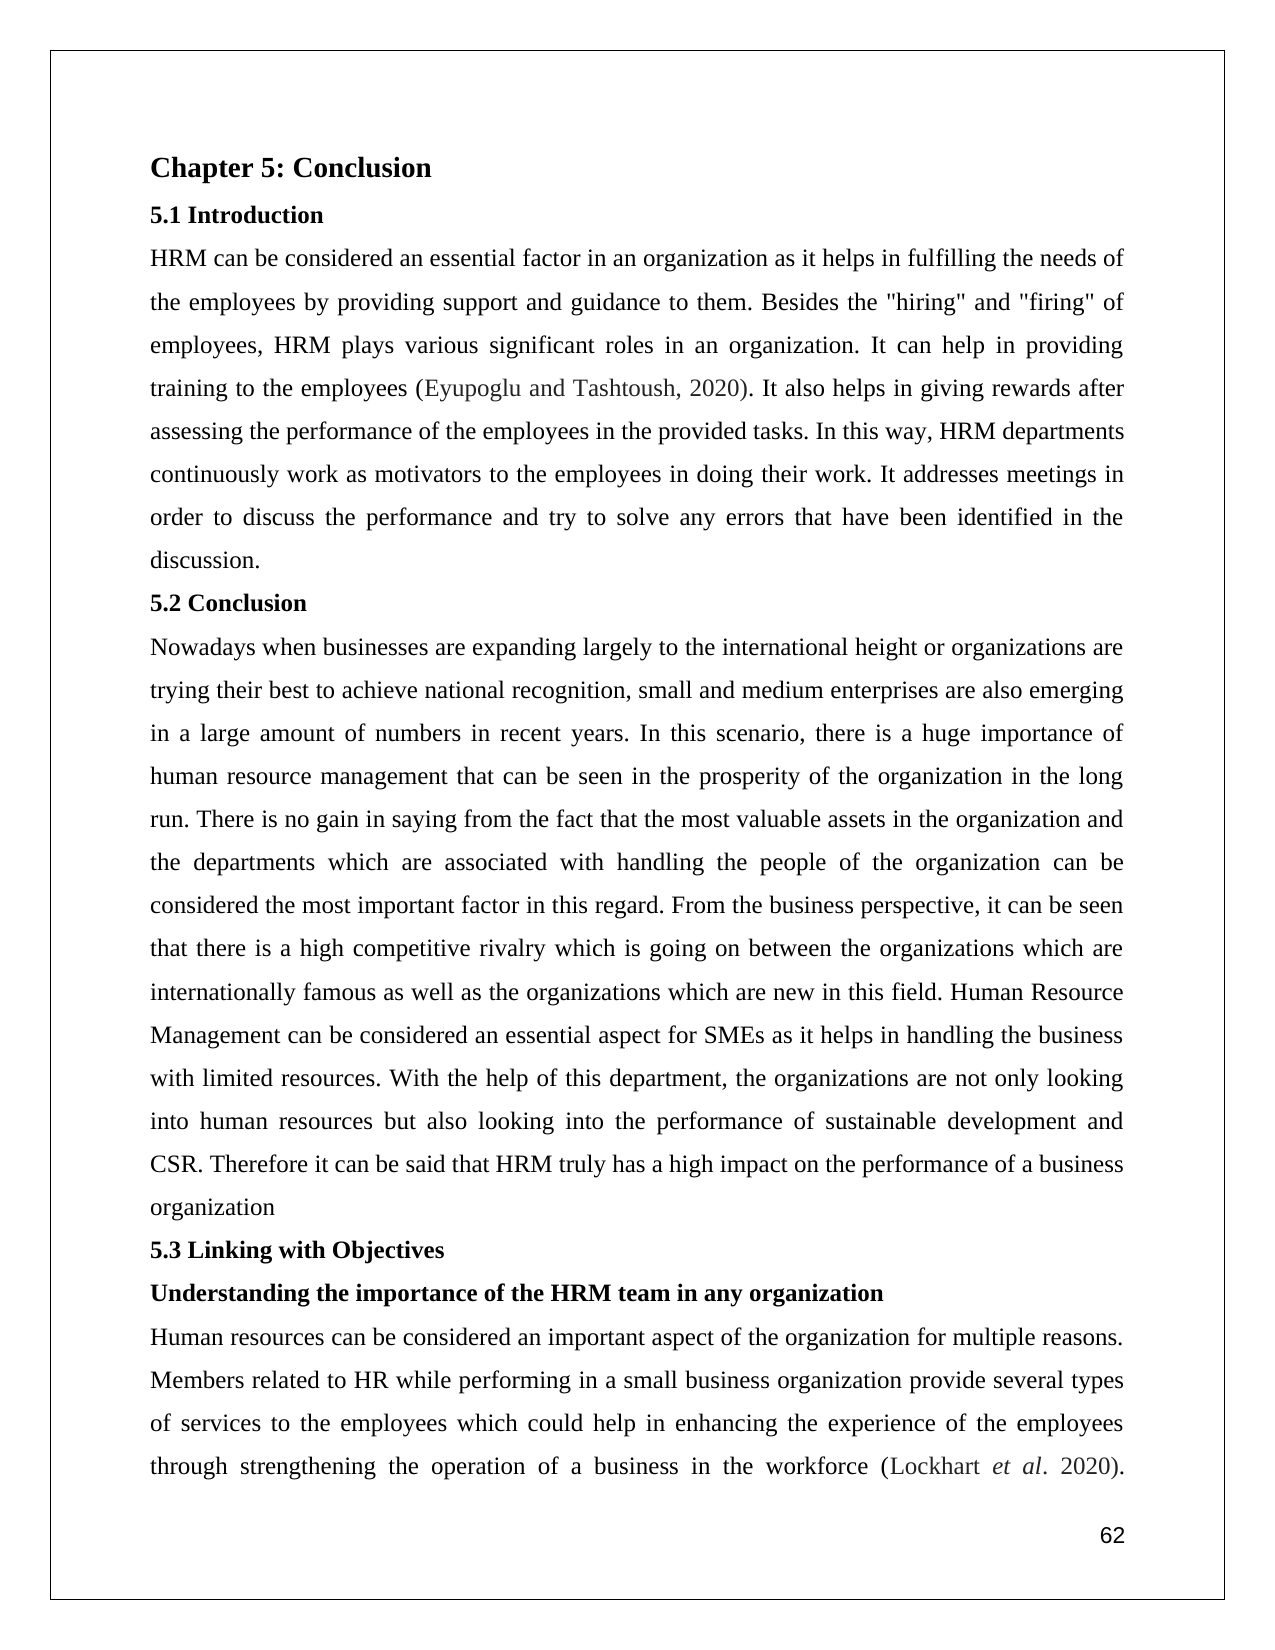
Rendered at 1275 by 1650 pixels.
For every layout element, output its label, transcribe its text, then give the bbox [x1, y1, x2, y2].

text Nowadays when businesses are expanding largely to the international height or organizations are trying their best to achieve national recognition, small and medium enterprises are also emerging in a large amount of numbers in recent years. In this scenario, there is a huge importance of human resource management that can be seen in the prosperity of the organization in the long run. There is no gain in saying from the fact that the most valuable assets in the organization and the departments which are associated with handling the people of the organization can be considered the most important factor in this regard. From the business perspective, it can be seen that there is a high competitive rivalry which is going on between the organizations which are internationally famous as well as the organizations which are new in this field. Human Resource Management can be considered an essential aspect for SMEs as it helps in handling the business with limited resources. With the help of this department, the organizations are not only looking into human resources but also looking into the performance of sustainable development and CSR. Therefore it can be said that HRM truly has a high impact on the performance of a business organization [150, 632, 1125, 1221]
text HRM can be considered an essential factor in an organization as it helps in fulfilling the needs of the employees by providing support and guidance to them. Besides the "hiring" and "firing" of employees, HRM plays various significant roles in an organization. It can help in providing training to the employees (Eyupoglu and Tashtoush, 2020). It also helps in giving rewards after assessing the performance of the employees in the provided tasks. In this way, HRM departments continuously work as motivators to the employees in doing their work. It addresses meetings in order to discuss the performance and try to solve any errors that have been identified in the discussion. [150, 243, 1125, 574]
text Understanding the importance of the HRM team in any organization [150, 1278, 1125, 1307]
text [150, 1322, 1125, 1480]
subtitle 5.3 Linking with Objectives [150, 1235, 1125, 1264]
subtitle Chapter 5: Conclusion [150, 150, 1125, 183]
subtitle 5.2 Conclusion [150, 588, 1125, 617]
subtitle 5.1 Introduction [150, 200, 1125, 229]
